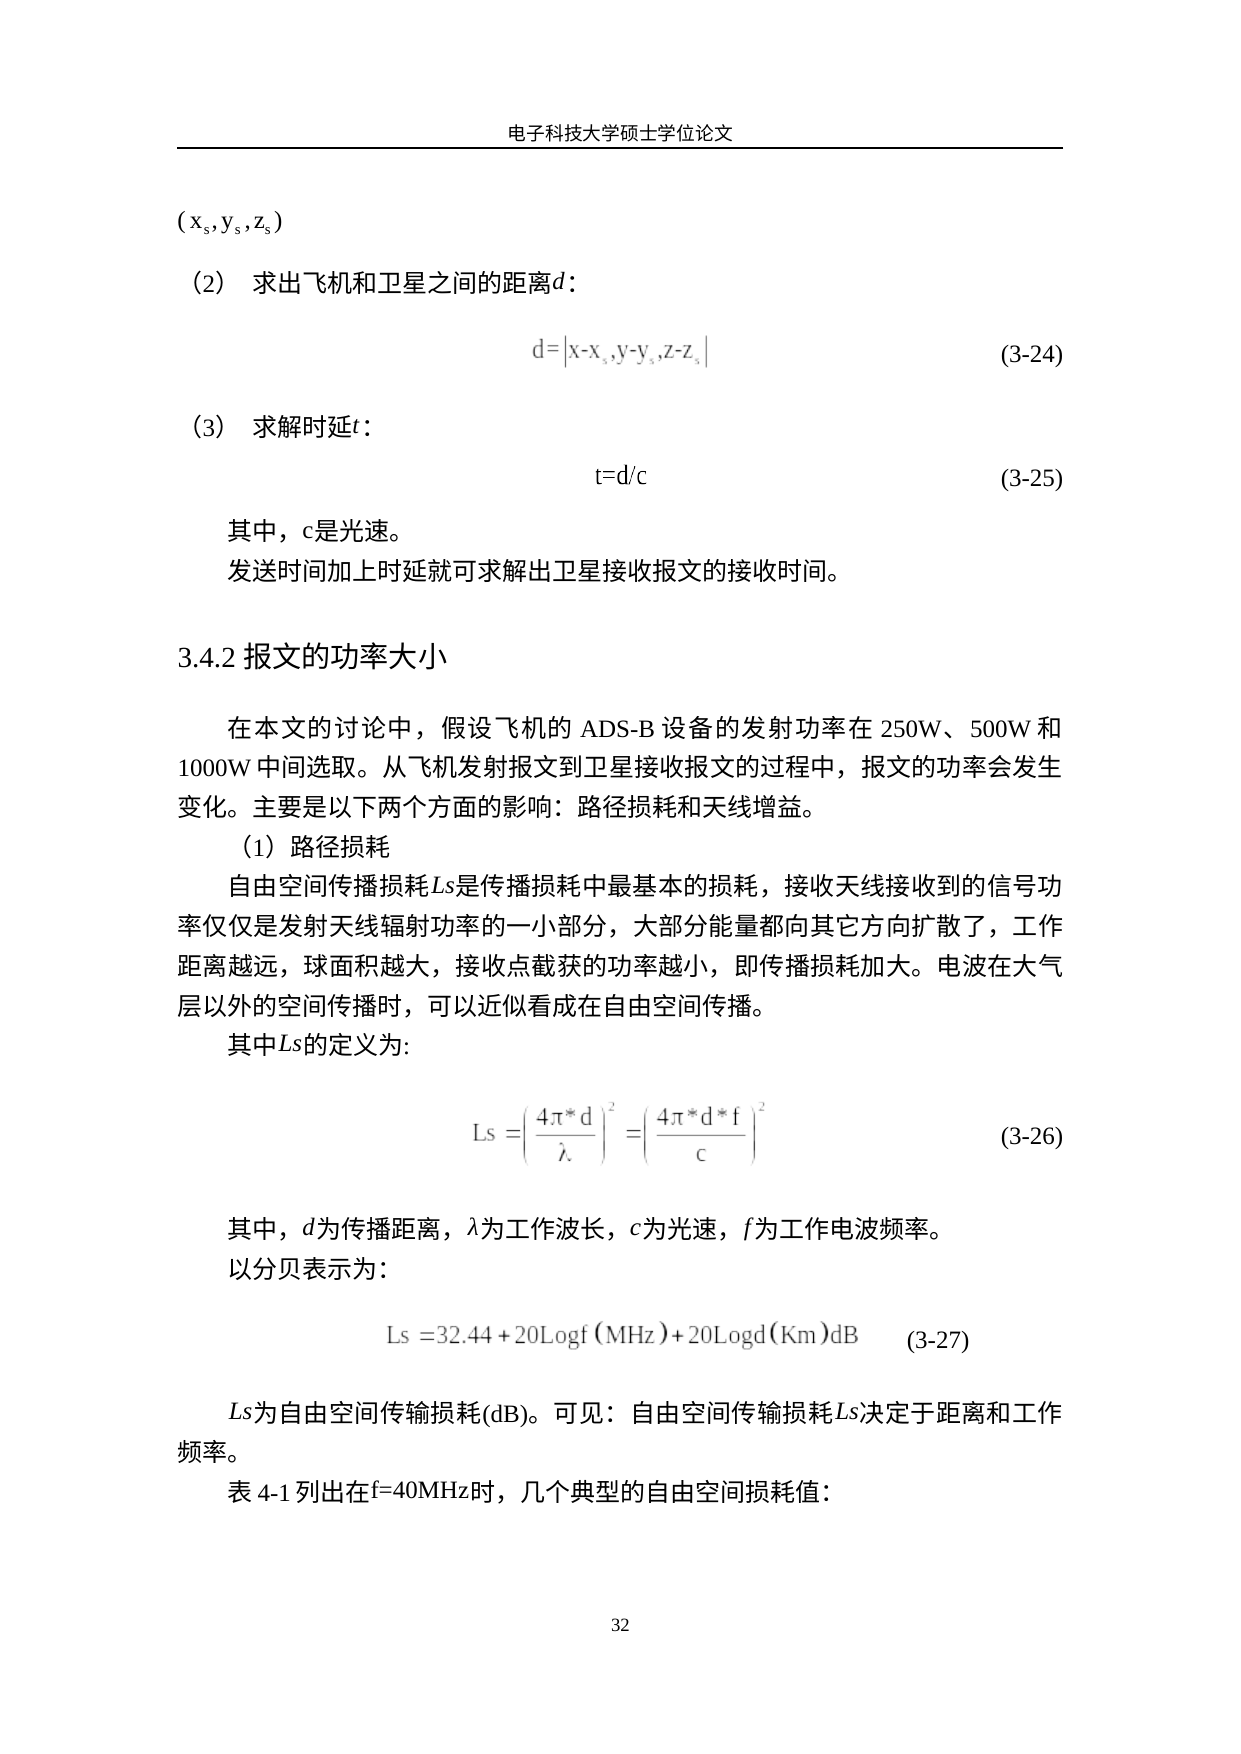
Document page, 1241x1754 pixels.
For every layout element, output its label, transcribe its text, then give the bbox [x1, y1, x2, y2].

text 以分贝表示为： [177, 1247, 1063, 1287]
list 求解时延： [177, 406, 1063, 446]
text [177, 182, 1063, 262]
text 其中的定义为: [177, 1024, 1063, 1064]
text (3-26) [177, 1076, 1063, 1195]
text 3.4.2 报文的功率大小 [177, 614, 1063, 694]
text 其中，为传播距离，为工作波长，为光速，为工作电波频率。 [177, 1208, 1063, 1247]
text (3-24) [177, 314, 1063, 393]
text （1）路径损耗 [177, 826, 1063, 865]
text 发送时间加上时延就可求解出卫星接收报文的接收时间。 [177, 550, 1063, 589]
text (3-25) [177, 458, 1063, 498]
text 表4-1列出在时，几个典型的自由空间损耗值： [177, 1471, 1063, 1511]
text 为自由空间传输损耗(dB)。可见：自由空间传输损耗决定于距离和工作频率。 [177, 1391, 1063, 1471]
text (3-27) [177, 1299, 1063, 1379]
text 自由空间传播损耗是传播损耗中最基本的损耗，接收天线接收到的信号功率仅仅是发射天线辐射功率的一小部分，大部分能量都向其它方向扩散了，工作距离越远，球面积越大，接收点截获的功率越小，即传播损耗加大。电波在大气层以外的空间传播时，可以近似看成在自由空间传播。 [177, 865, 1063, 1024]
text 在本文的讨论中，假设飞机的ADS-B设备的发射功率在250W、500W和1000W中间选取。从飞机发射报文到卫星接收报文的过程中，报文的功率会发生变化。主要是以下两个方面的影响：路径损耗和天线增益。 [177, 706, 1063, 826]
text 其中，是光速。 [177, 510, 1063, 550]
list 求出飞机和卫星之间的距离： [177, 262, 1063, 301]
